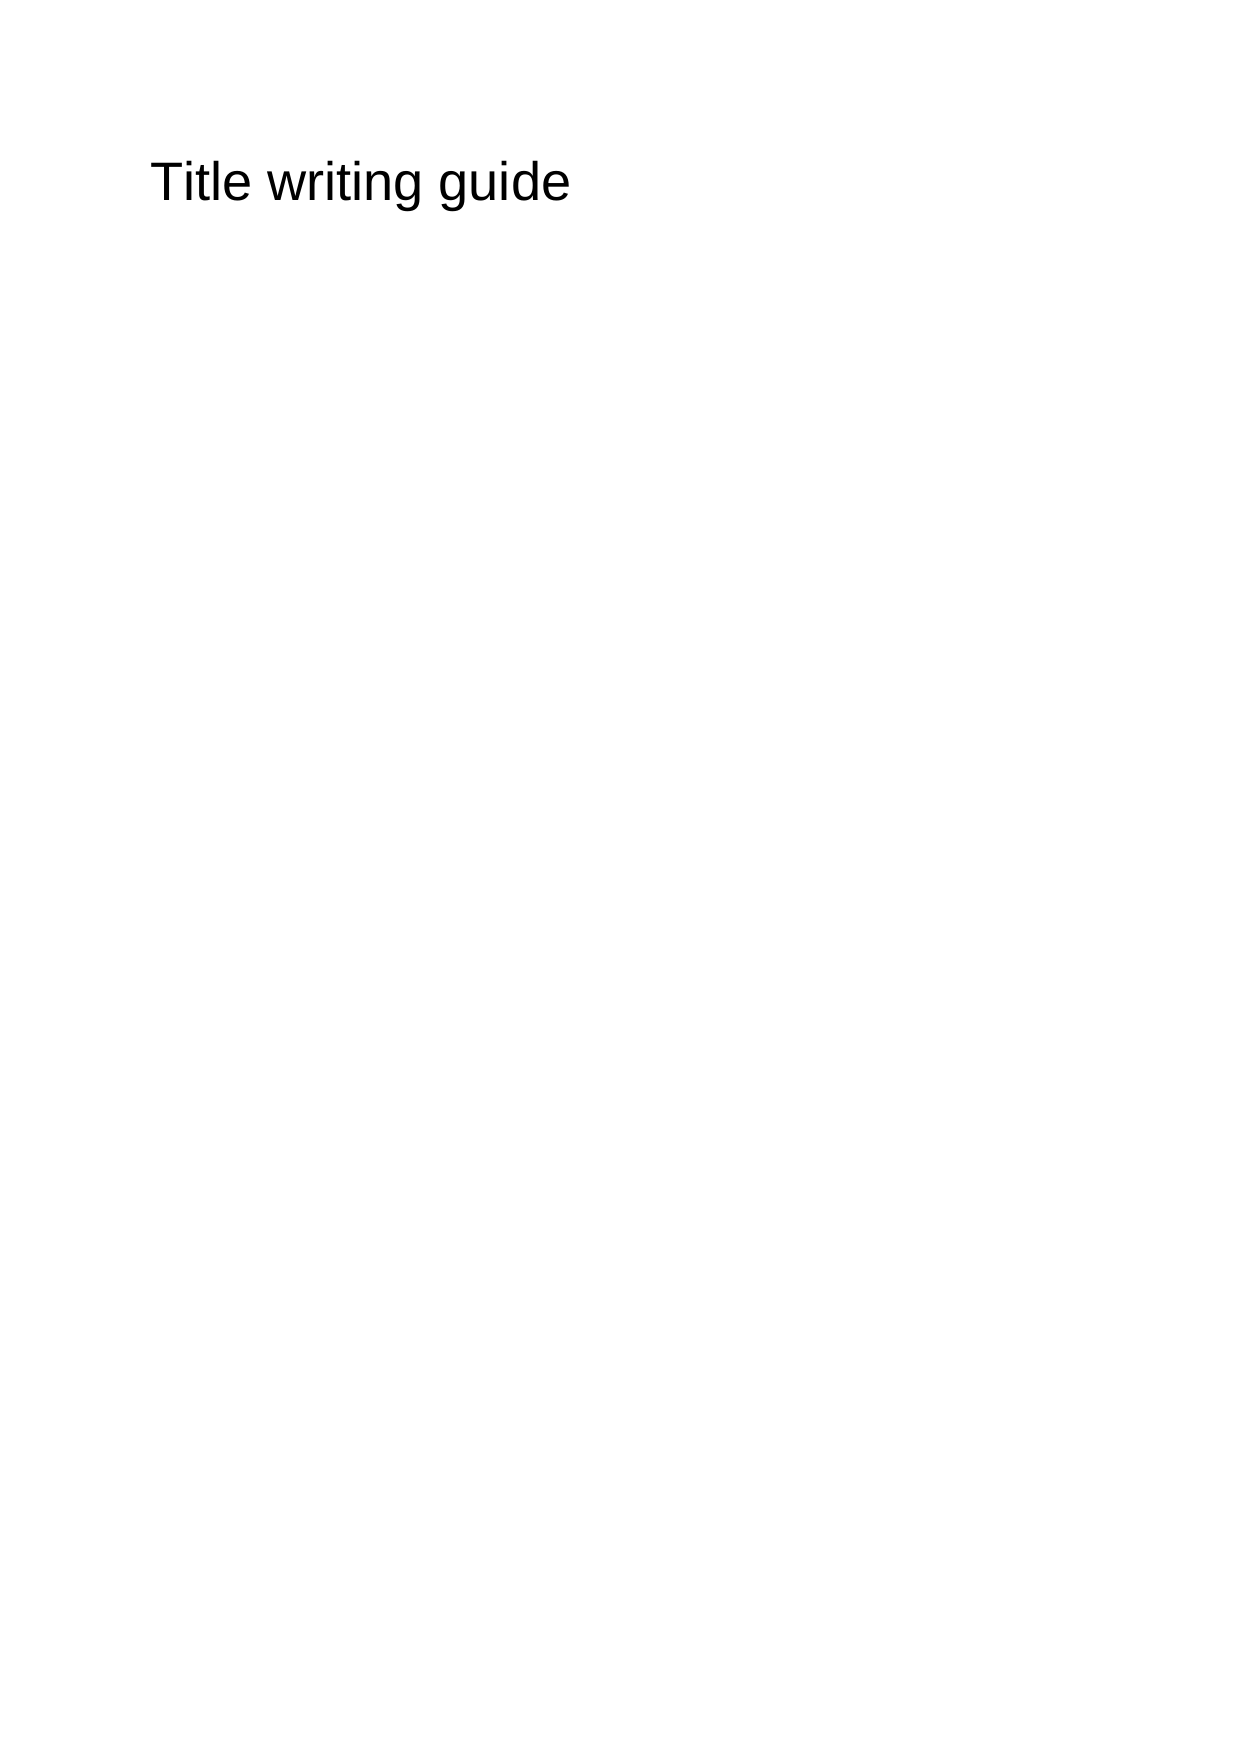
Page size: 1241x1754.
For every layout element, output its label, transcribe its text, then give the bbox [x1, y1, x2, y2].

title Title writing guide [150, 150, 1090, 212]
